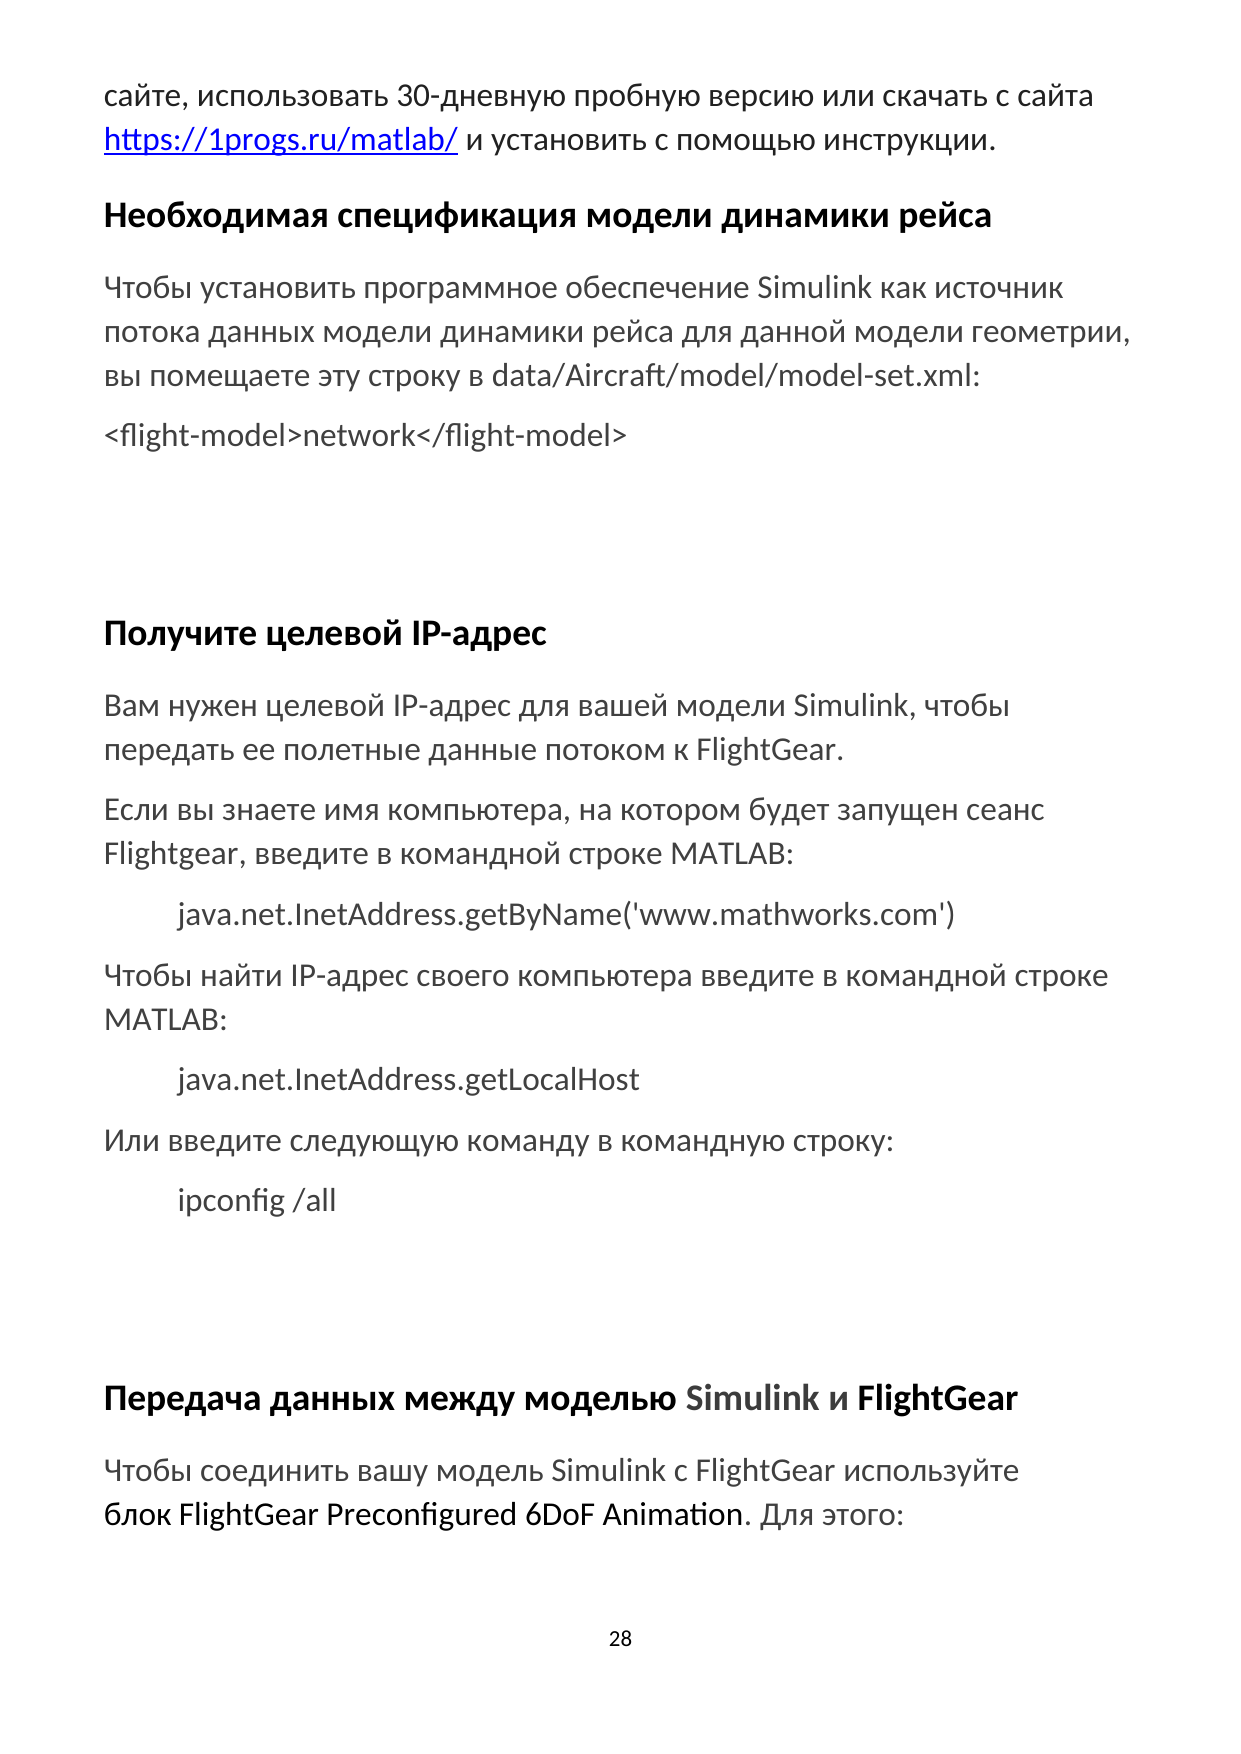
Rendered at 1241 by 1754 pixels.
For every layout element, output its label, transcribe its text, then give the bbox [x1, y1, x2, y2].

text Необходимая спецификация модели динамики рейса [103, 191, 1137, 237]
text ipconfig /all [103, 1179, 1137, 1220]
text Или введите следующую команду в командную строку: [103, 1119, 1137, 1159]
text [103, 74, 1137, 158]
text java.net.InetAddress.getLocalHost [103, 1058, 1137, 1099]
text Если вы знаете имя компьютера, на котором будет запущен сеанс Flightgear, введите в командной строке MATLAB: [103, 788, 1137, 873]
text Чтобы найти IP-адрес своего компьютера введите в командной строке MATLAB: [103, 954, 1137, 1038]
text Вам нужен целевой IP-адрес для вашей модели Simulink, чтобы передать ее полетные данные потоком к FlightGear. [103, 684, 1137, 768]
text <flight-model>network</flight-model> [103, 414, 1137, 455]
text Передача данных между моделью Simulink и FlightGear [103, 1374, 1137, 1420]
text Чтобы соединить вашу модель Simulink с FlightGear используйте блок FlightGear Preconfigured 6DoF Animation. Для этого: [103, 1449, 1137, 1533]
text Получите целевой IP-адрес [103, 609, 1137, 655]
text Чтобы установить программное обеспечение Simulink как источник потока данных модели динамики рейса для данной модели геометрии, вы помещаете эту строку в data/Aircraft/model/model-set.xml: [103, 266, 1137, 394]
text java.net.InetAddress.getByName('www.mathworks.com') [103, 893, 1137, 934]
